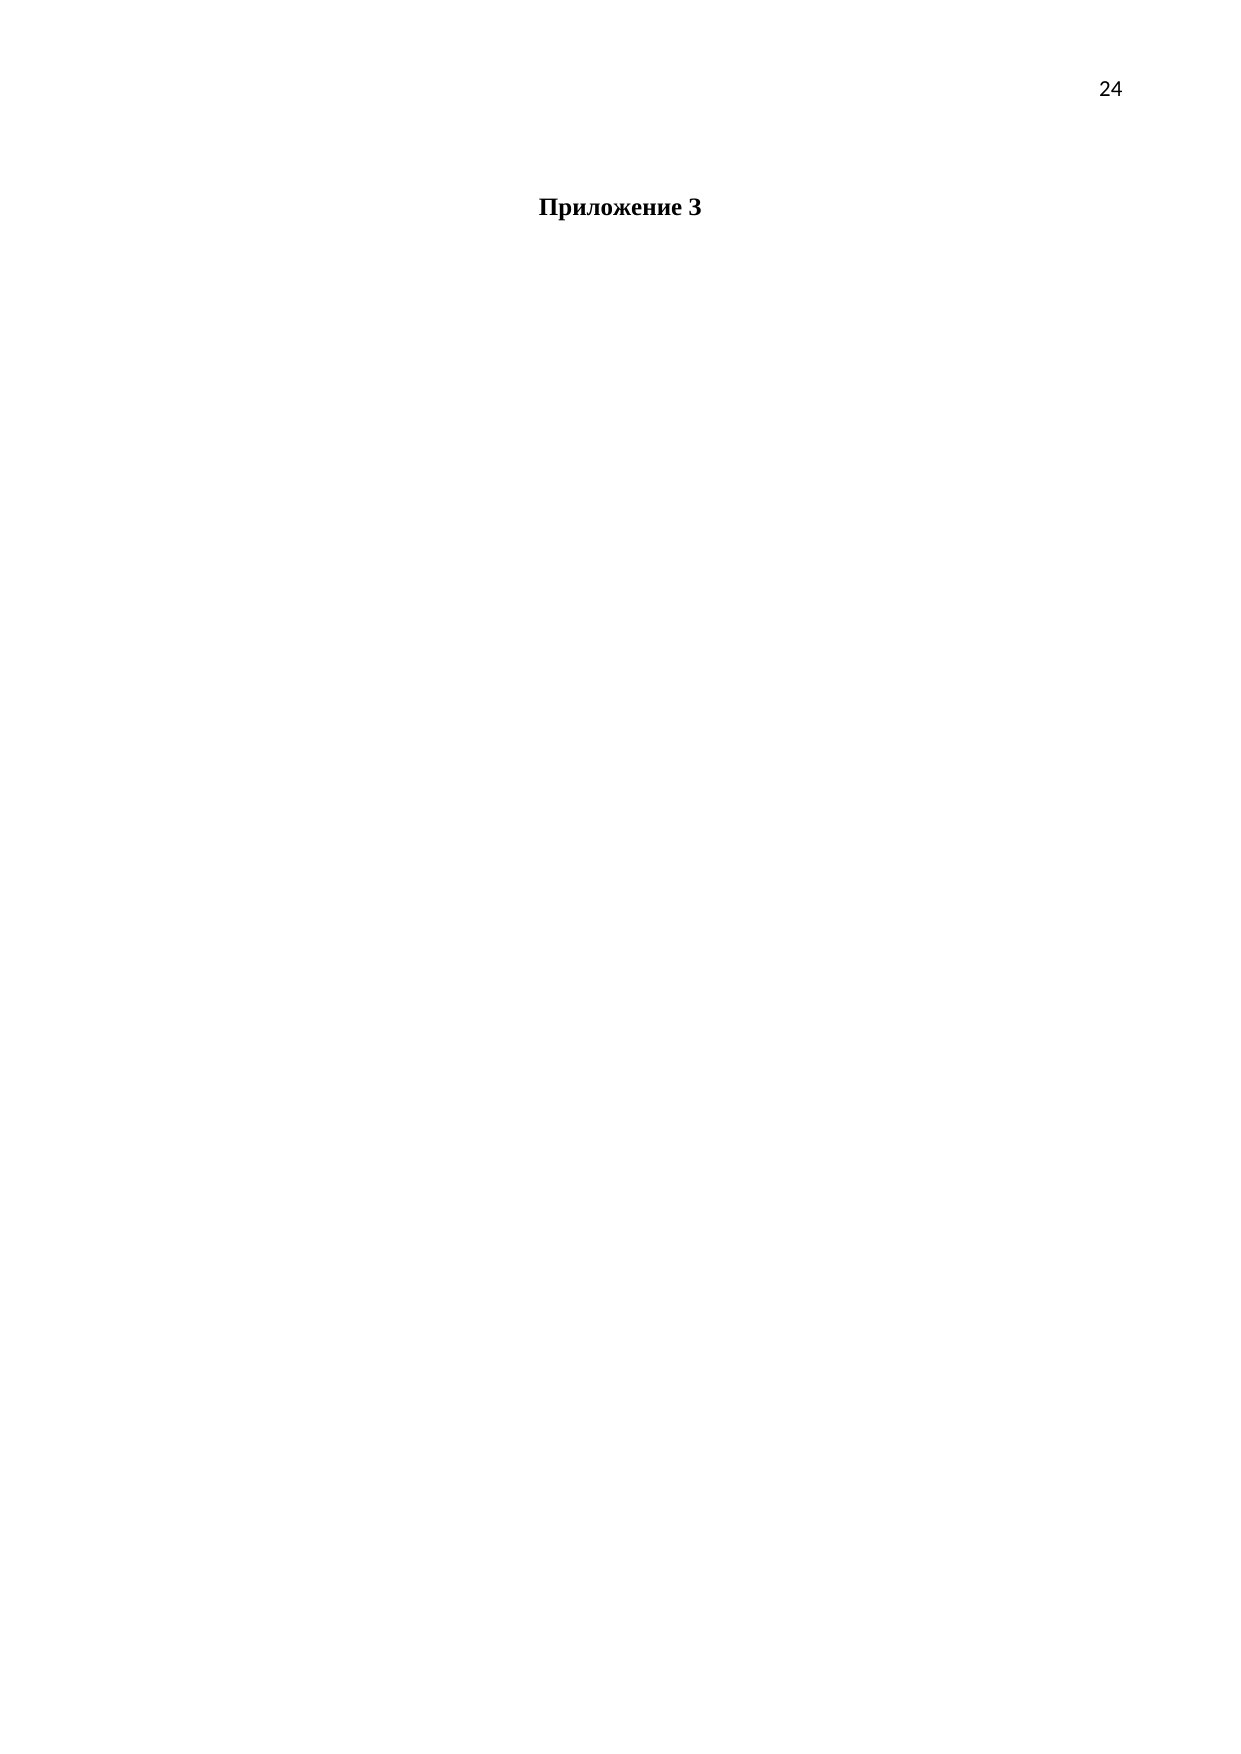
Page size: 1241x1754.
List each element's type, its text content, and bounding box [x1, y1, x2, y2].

text Приложение З [118, 192, 1122, 221]
